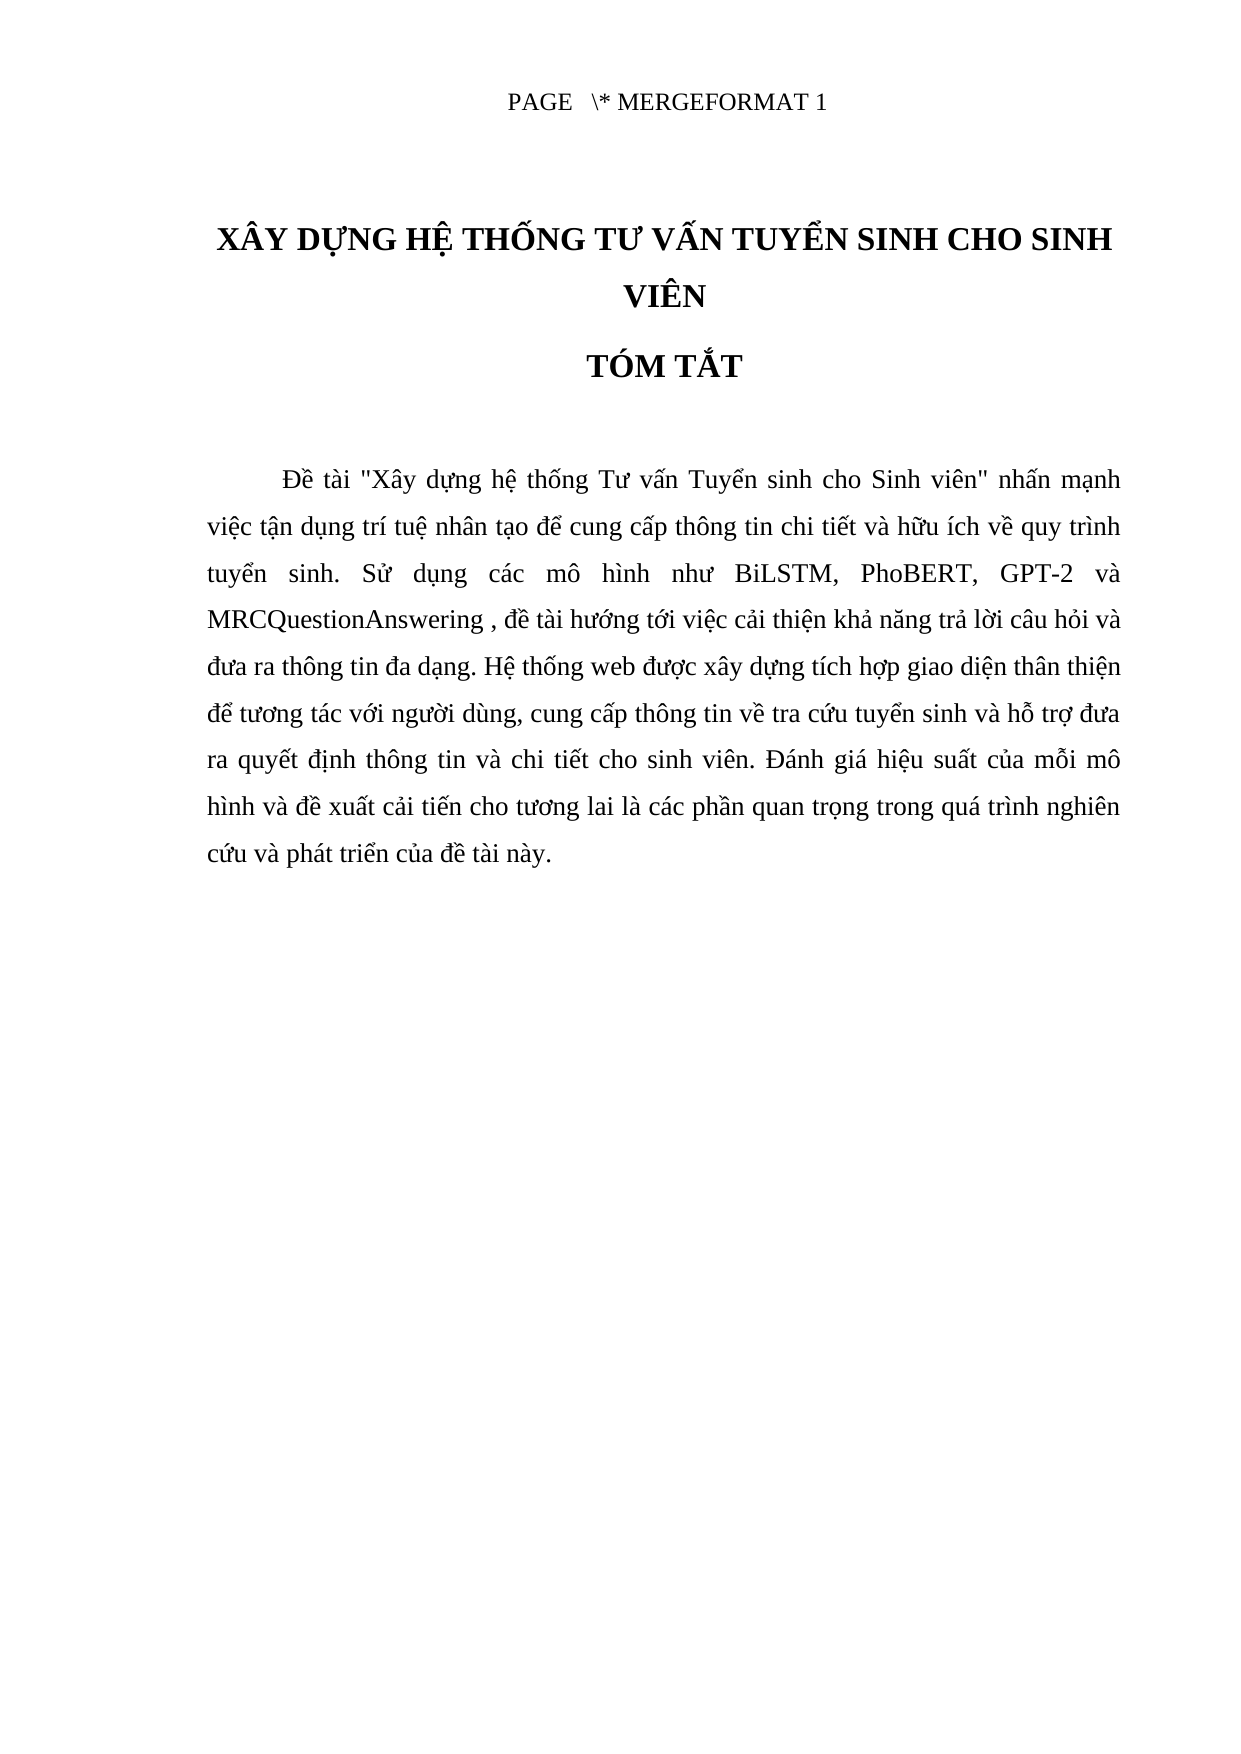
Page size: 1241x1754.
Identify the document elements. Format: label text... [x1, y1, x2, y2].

text XÂY DỰNG HỆ THỐNG TƯ VẤN TUYỂN SINH CHO SINH VIÊN [207, 219, 1122, 315]
text TÓM TẮT [207, 347, 1122, 385]
text Đề tài "Xây dựng hệ thống Tư vấn Tuyển sinh cho Sinh viên" nhấn mạnh việc tận dụng trí tuệ nhân tạo để cung cấp thông tin chi tiết và hữu ích về quy trình tuyển sinh. Sử dụng các mô hình như BiLSTM, PhoBERT, GPT-2 và MRCQuestionAnswering , đề tài hướng tới việc cải thiện khả năng trả lời câu hỏi và đưa ra thông tin đa dạng. Hệ thống web được xây dựng tích hợp giao diện thân thiện để tương tác với người dùng, cung cấp thông tin về tra cứu tuyển sinh và hỗ trợ đưa ra quyết định thông tin và chi tiết cho sinh viên. Đánh giá hiệu suất của mỗi mô hình và đề xuất cải tiến cho tương lai là các phần quan trọng trong quá trình nghiên cứu và phát triển của đề tài này. [207, 463, 1122, 868]
